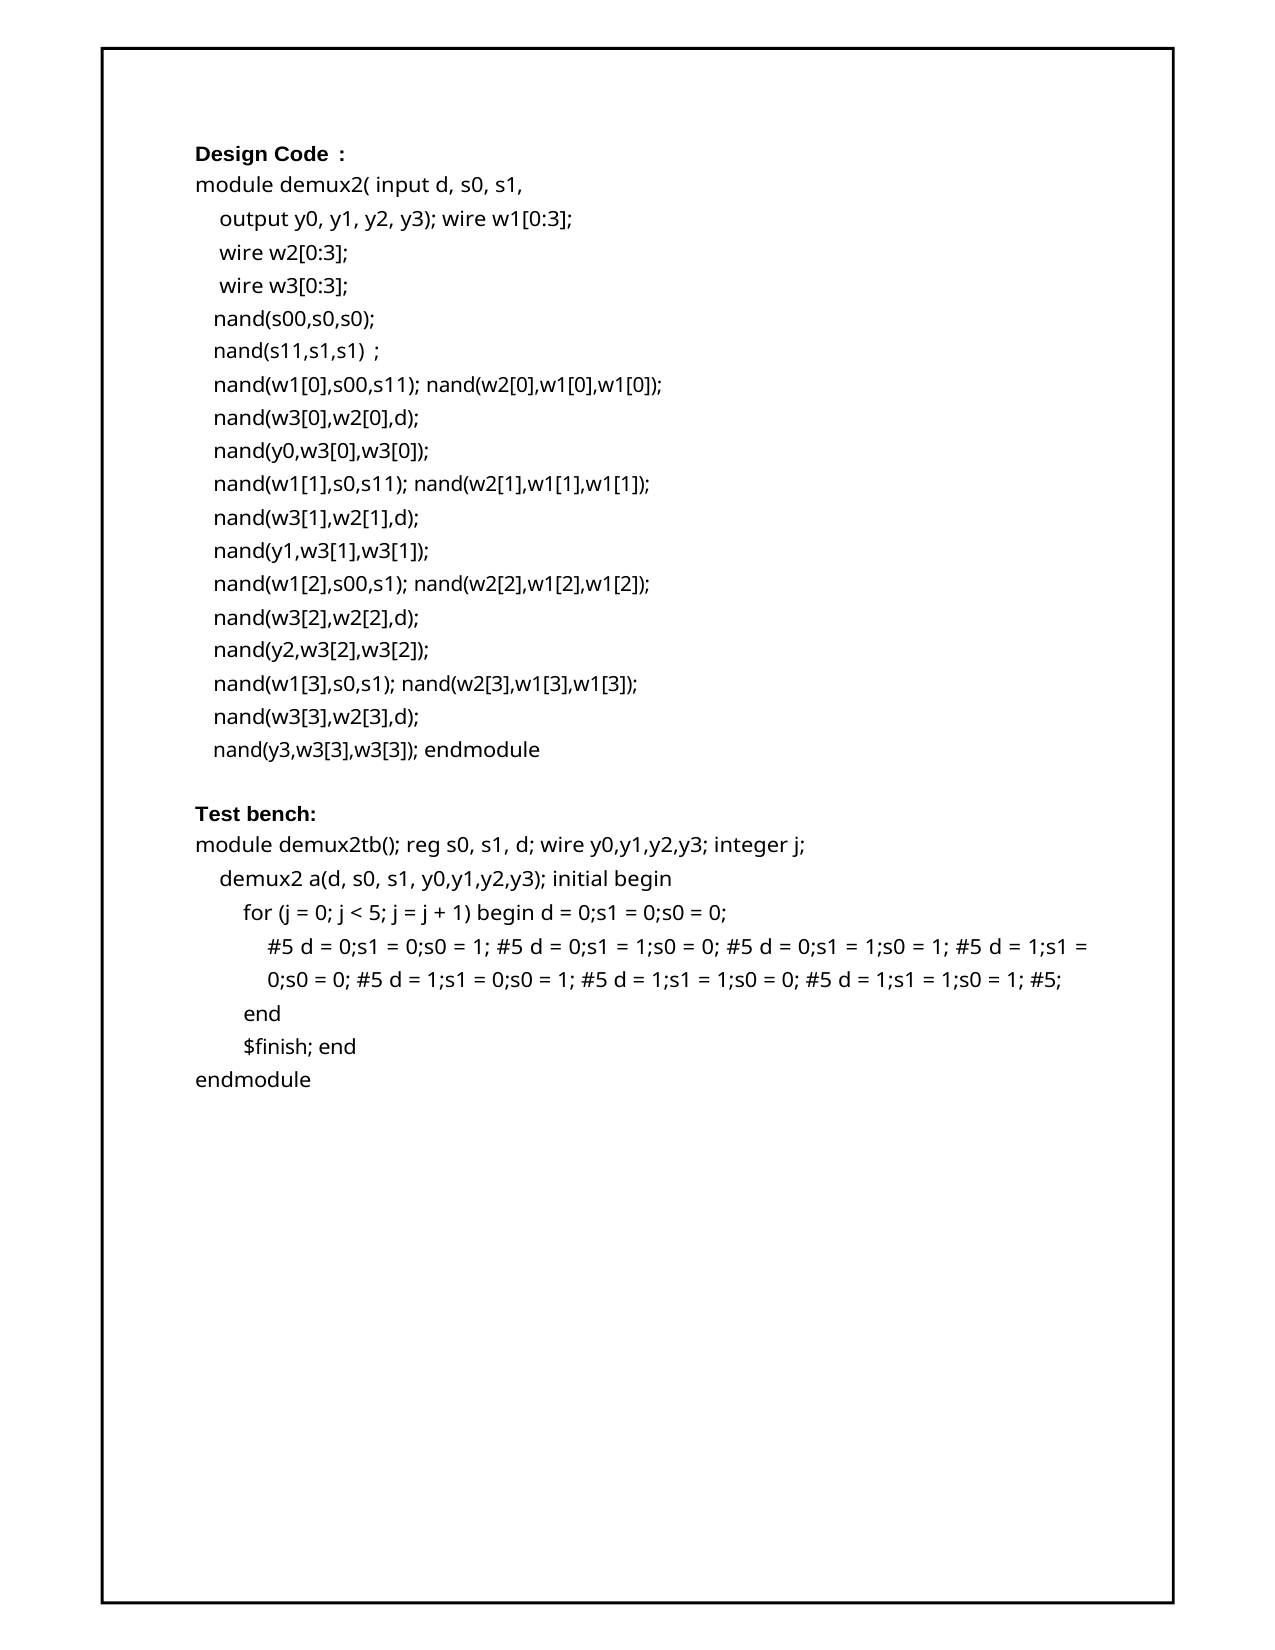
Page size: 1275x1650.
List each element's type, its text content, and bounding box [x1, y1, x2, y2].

text wire w3[0:3]; [219, 271, 1088, 299]
text end [243, 999, 1088, 1027]
text nand(w1[1],s0,s11); nand(w2[1],w1[1],w1[1]); [213, 469, 1088, 498]
text nand(w1[0],s00,s11); nand(w2[0],w1[0],w1[0]); [213, 370, 1088, 398]
text nand(w3[3],w2[3],d); [213, 702, 1088, 731]
text nand(y3,w3[3],w3[3]); endmodule [195, 735, 1088, 763]
text endmodule [195, 1065, 1088, 1094]
text module demux2( input d, s0, s1, [195, 170, 1088, 199]
text nand(w3[2],w2[2],d); [213, 603, 1088, 631]
text nand(y1,w3[1],w3[1]); [213, 536, 1088, 564]
text nand(y2,w3[2],w3[2]); [213, 636, 1088, 664]
text #5 d = 0;s1 = 0;s0 = 1; #5 d = 0;s1 = 1;s0 = 0; #5 d = 0;s1 = 1;s0 = 1; #5 d = 1;s1 = 0;s0 = 0; #5 d = 1;s1 = 0;s0 = 1; #5 d = 1;s1 = 1;s0 = 0; #5 d = 1;s1 = 1;s0 = 1; #5; [267, 932, 1088, 994]
text $finish; end [219, 1032, 1088, 1060]
text module demux2tb(); reg s0, s1, d; wire y0,y1,y2,y3; integer j; [195, 830, 1088, 859]
text nand(w3[1],w2[1],d); [213, 503, 1088, 531]
text nand(w3[0],w2[0],d); [213, 403, 1088, 432]
text nand(y0,w3[0],w3[0]); [213, 436, 1088, 465]
text Test bench: [195, 802, 1088, 826]
text nand(s11,s1,s1) ; [213, 337, 1088, 365]
text Design Code : [195, 142, 1088, 166]
text output y0, y1, y2, y3); wire w1[0:3]; [219, 204, 1088, 233]
text demux2 a(d, s0, s1, y0,y1,y2,y3); initial begin [219, 864, 1088, 893]
text nand(w1[3],s0,s1); nand(w2[3],w1[3],w1[3]); [213, 669, 1088, 697]
text nand(s00,s0,s0); [213, 304, 1088, 332]
text wire w2[0:3]; [219, 238, 1088, 266]
text nand(w1[2],s00,s1); nand(w2[2],w1[2],w1[2]); [213, 569, 1088, 598]
text for (j = 0; j < 5; j = j + 1) begin d = 0;s1 = 0;s0 = 0; [243, 898, 1088, 926]
